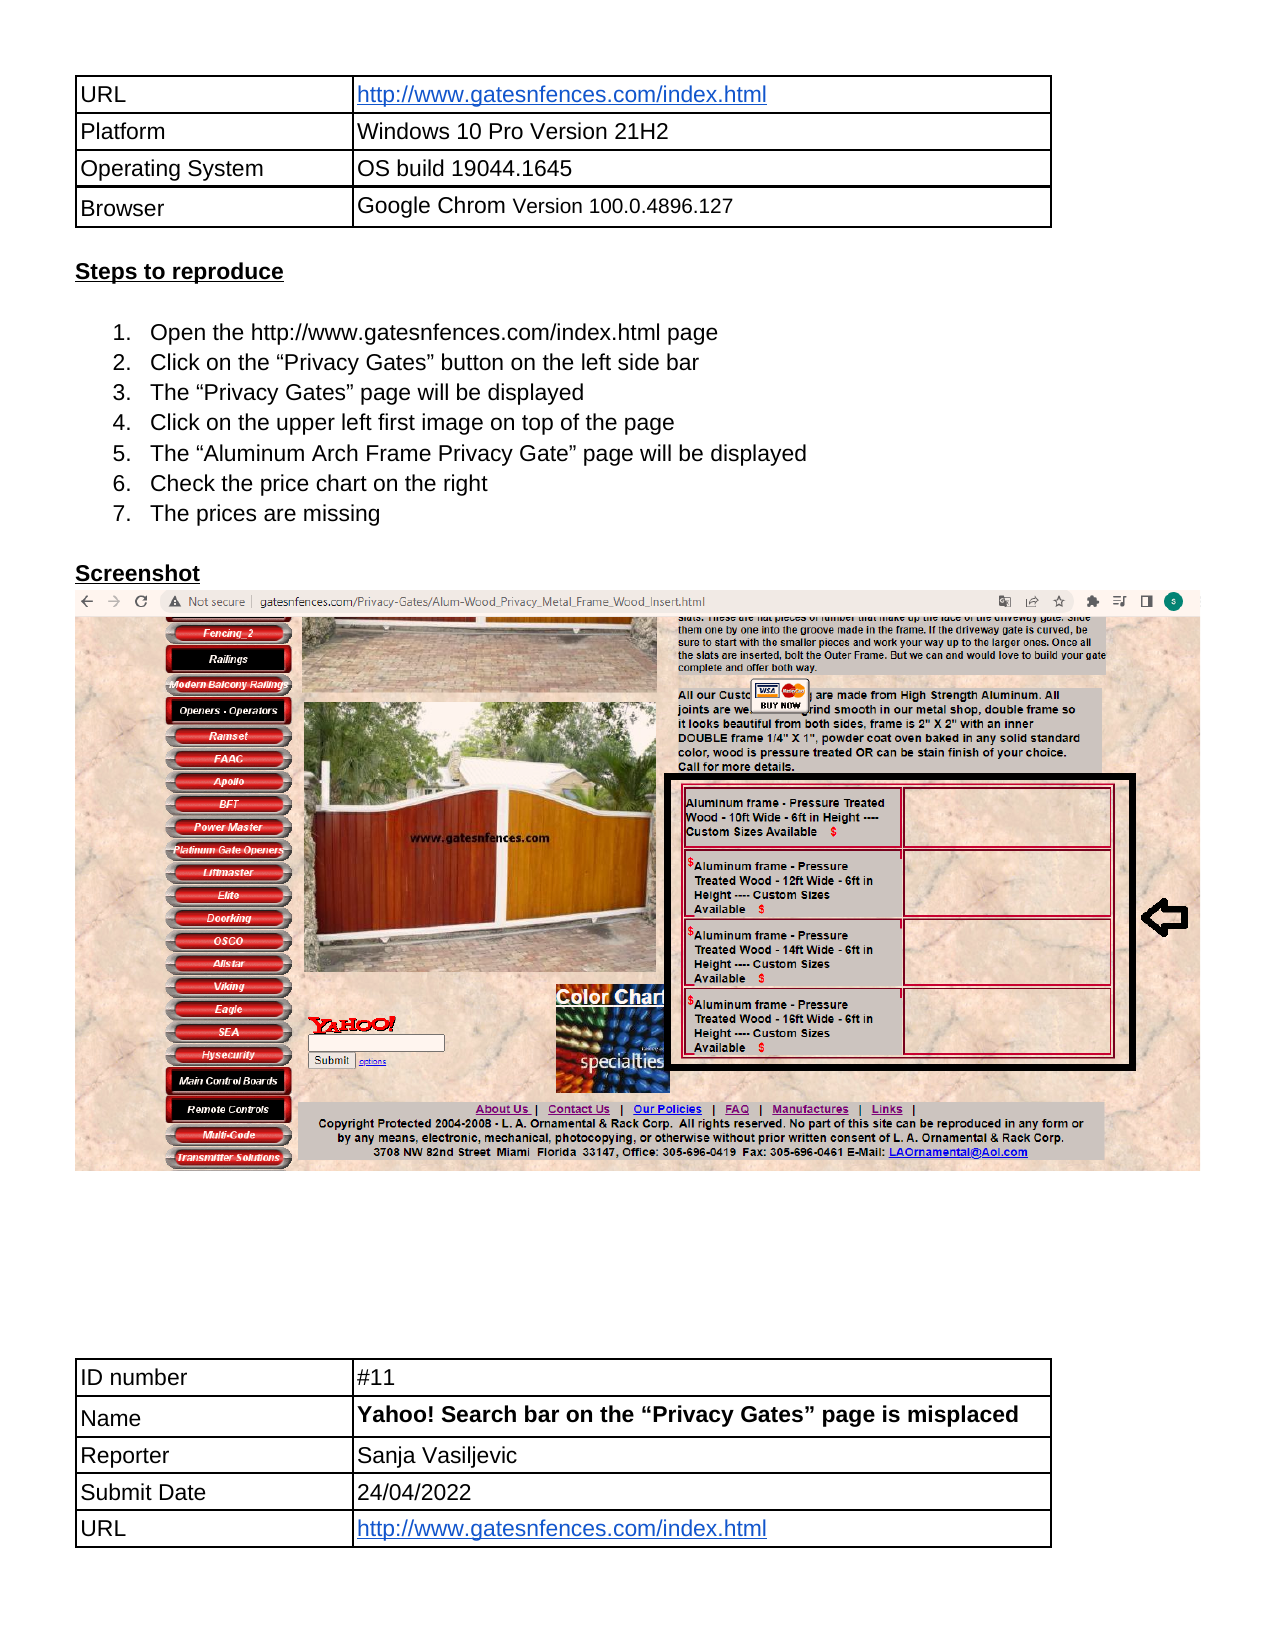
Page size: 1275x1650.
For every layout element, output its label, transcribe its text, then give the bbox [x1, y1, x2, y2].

list Check the price chart on the right [112, 470, 1200, 496]
table_cell URL [77, 1511, 352, 1546]
table_header #11 [354, 1360, 1050, 1395]
table_cell Browser [77, 188, 352, 226]
table_header ID number [77, 1360, 352, 1395]
table_cell Name [77, 1397, 352, 1436]
list Open the http://www.gatesnfences.com/index.html page [112, 319, 1200, 345]
table_cell http://www.gatesnfences.com/index.html [354, 1511, 1050, 1546]
table_cell 24/04/2022 [354, 1474, 1050, 1509]
picture [75, 590, 1200, 1171]
text Screenshot [75, 560, 1200, 587]
table_cell http://www.gatesnfences.com/index.html [354, 77, 1050, 112]
table_cell URL [77, 77, 352, 112]
table_cell Platform [77, 114, 352, 148]
list Click on the “Privacy Gates” button on the left side bar [112, 349, 1200, 375]
table_cell Sanja Vasiljevic [354, 1438, 1050, 1472]
list The “Privacy Gates” page will be displayed [112, 379, 1200, 405]
table_cell Submit Date [77, 1474, 352, 1509]
table_cell Operating System [77, 151, 352, 185]
list The prices are missing [112, 500, 1200, 556]
table_cell Yahoo! Search bar on the “Privacy Gates” page is misplaced [354, 1397, 1050, 1436]
text Steps to reproduce [75, 258, 1200, 284]
table_cell Reporter [77, 1438, 352, 1472]
table_cell OS build 19044.1645 [354, 151, 1050, 185]
list Click on the upper left first image on top of the page [112, 409, 1200, 436]
table_cell Google Chrom Version 100.0.4896.127 [354, 188, 1050, 226]
list The “Aluminum Arch Frame Privacy Gate” page will be displayed [112, 439, 1200, 466]
table_cell Windows 10 Pro Version 21H2 [354, 114, 1050, 148]
